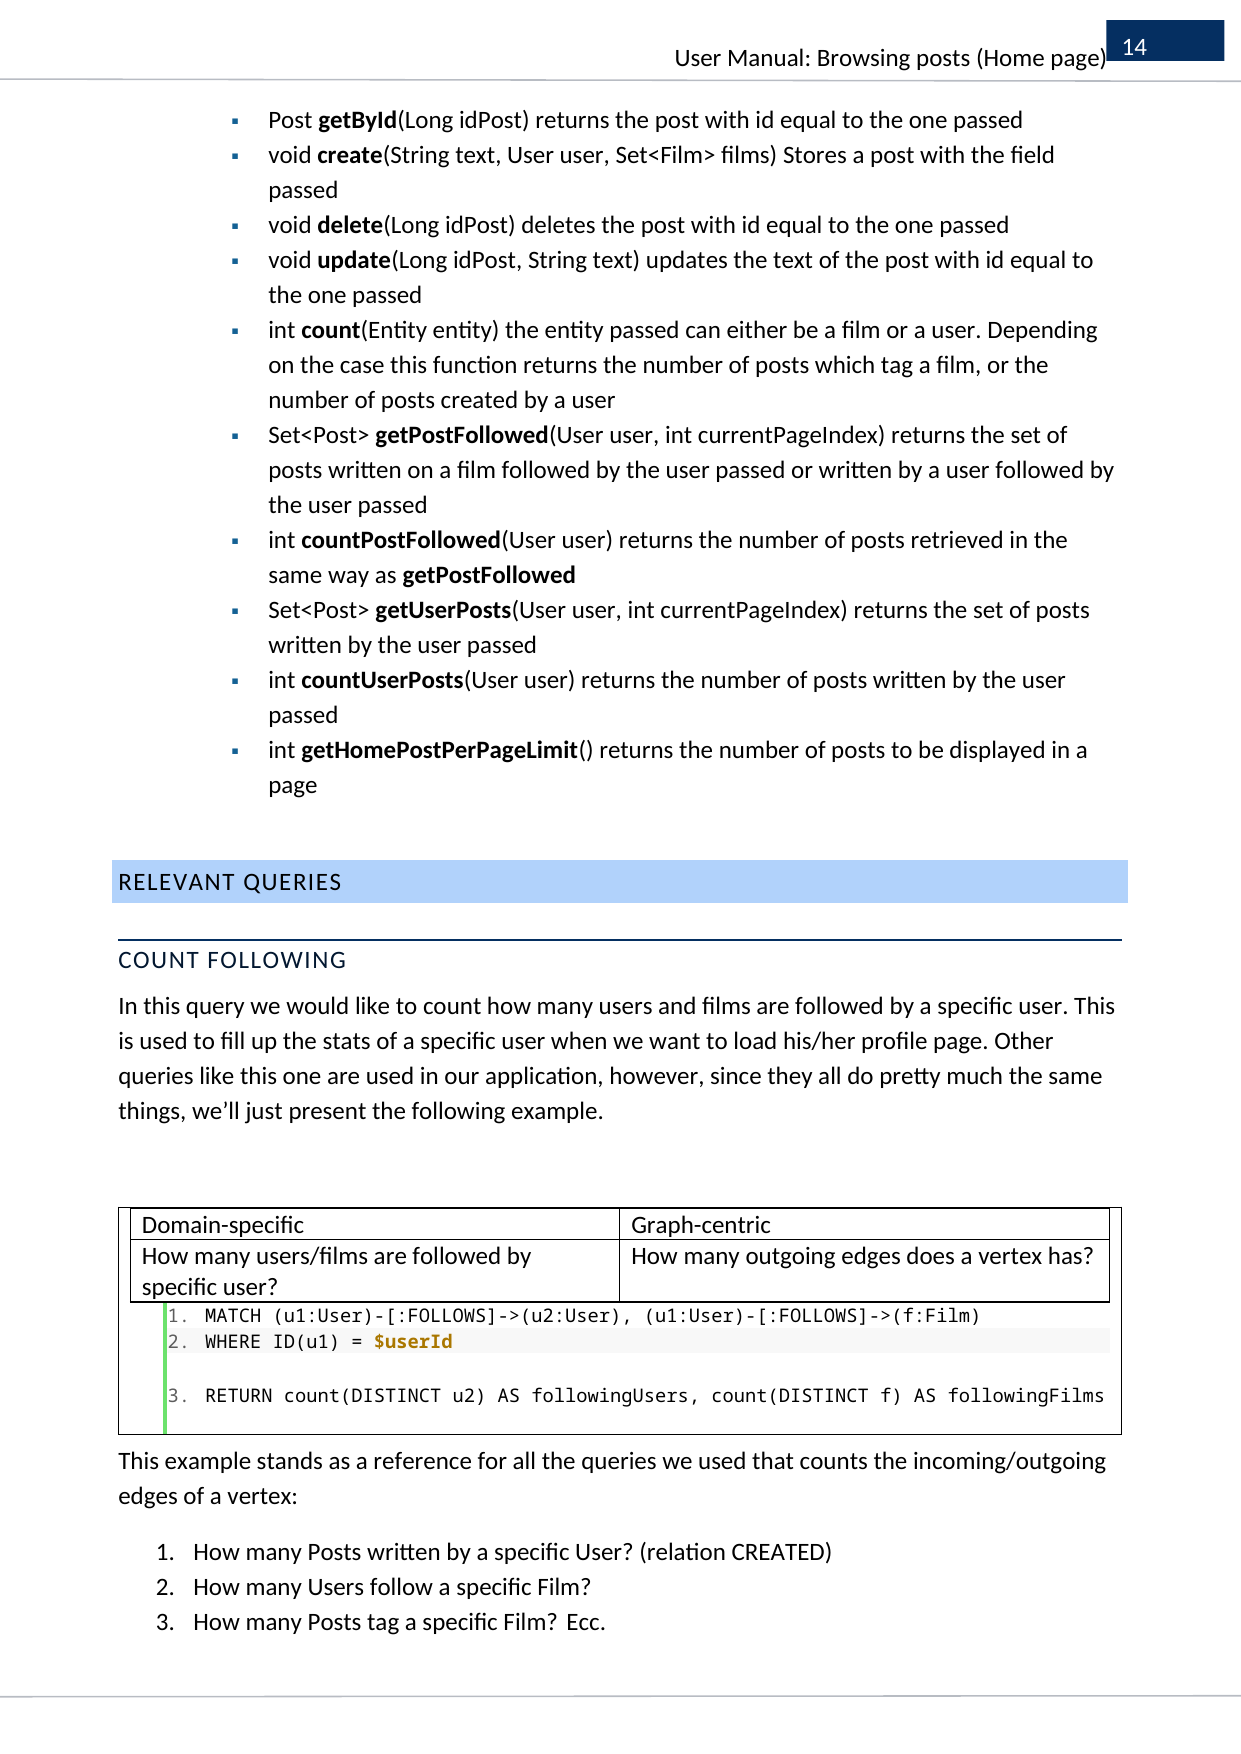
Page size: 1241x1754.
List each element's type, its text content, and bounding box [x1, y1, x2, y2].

list int countPostFollowed(User user) returns the number of posts retrieved in the same way as getPostFollowed [231, 524, 1122, 590]
list void update(Long idPost, String text) updates the text of the post with id equal to the one passed [231, 244, 1122, 310]
list int count(Entity entity) the entity passed can either be a film or a user. Depending on the case this function returns the number of posts which tag a film, or the number of posts created by a user [231, 314, 1122, 415]
list How many Users follow a specific Film? [156, 1571, 1122, 1601]
list How many Posts tag a specific Film? Ecc. [156, 1606, 1122, 1636]
list int countUserPosts(User user) returns the number of posts written by the user passed [231, 664, 1122, 730]
table_header MATCH (u1:User)-[:FOLLOWS]->(u2:User), (u1:User)-[:FOLLOWS]->(f:Film) WHERE ID(u1) = $userId RETURN count(DISTINCT u2) AS followingUsers, count(DISTINCT f) AS followingFilms [167, 1208, 1121, 1434]
table_header MATCH (u1:User)-[:FOLLOWS]->(u2:User), (u1:User)-[:FOLLOWS]->(f:Film) WHERE ID(u1) = $userId RETURN count(DISTINCT u2) AS followingUsers, count(DISTINCT f) AS followingFilms [131, 1209, 619, 1239]
table_header MATCH (u1:User)-[:FOLLOWS]->(u2:User), (u1:User)-[:FOLLOWS]->(f:Film) WHERE ID(u1) = $userId RETURN count(DISTINCT u2) AS followingUsers, count(DISTINCT f) AS followingFilms [131, 1240, 619, 1301]
text This example stands as a reference for all the queries we used that counts the incoming/outgoing edges of a vertex: [118, 1445, 1122, 1511]
list Set<Post> getPostFollowed(User user, int currentPageIndex) returns the set of posts written on a film followed by the user passed or written by a user followed by the user passed [231, 419, 1122, 520]
list Set<Post> getUserPosts(User user, int currentPageIndex) returns the set of posts written by the user passed [231, 594, 1122, 660]
list void create(String text, User user, Set<Film> films) Stores a post with the field passed [231, 139, 1122, 205]
list int getHomePostPerPageLimit() returns the number of posts to be displayed in a page [231, 734, 1122, 800]
subtitle Relevant Queries [118, 866, 1122, 897]
text In this query we would like to count how many users and films are followed by a specific user. This is used to fill up the stats of a specific user when we want to load his/her profile page. Other queries like this one are used in our application, however, since they all do pretty much the same things, we’ll just present the following example. [118, 990, 1122, 1126]
list void delete(Long idPost) deletes the post with id equal to the one passed [231, 209, 1122, 240]
list Post getById(Long idPost) returns the post with id equal to the one passed [231, 104, 1122, 135]
subtitle Count Following [118, 941, 1122, 975]
list How many Posts written by a specific User? (relation CREATED) [156, 1536, 1122, 1566]
